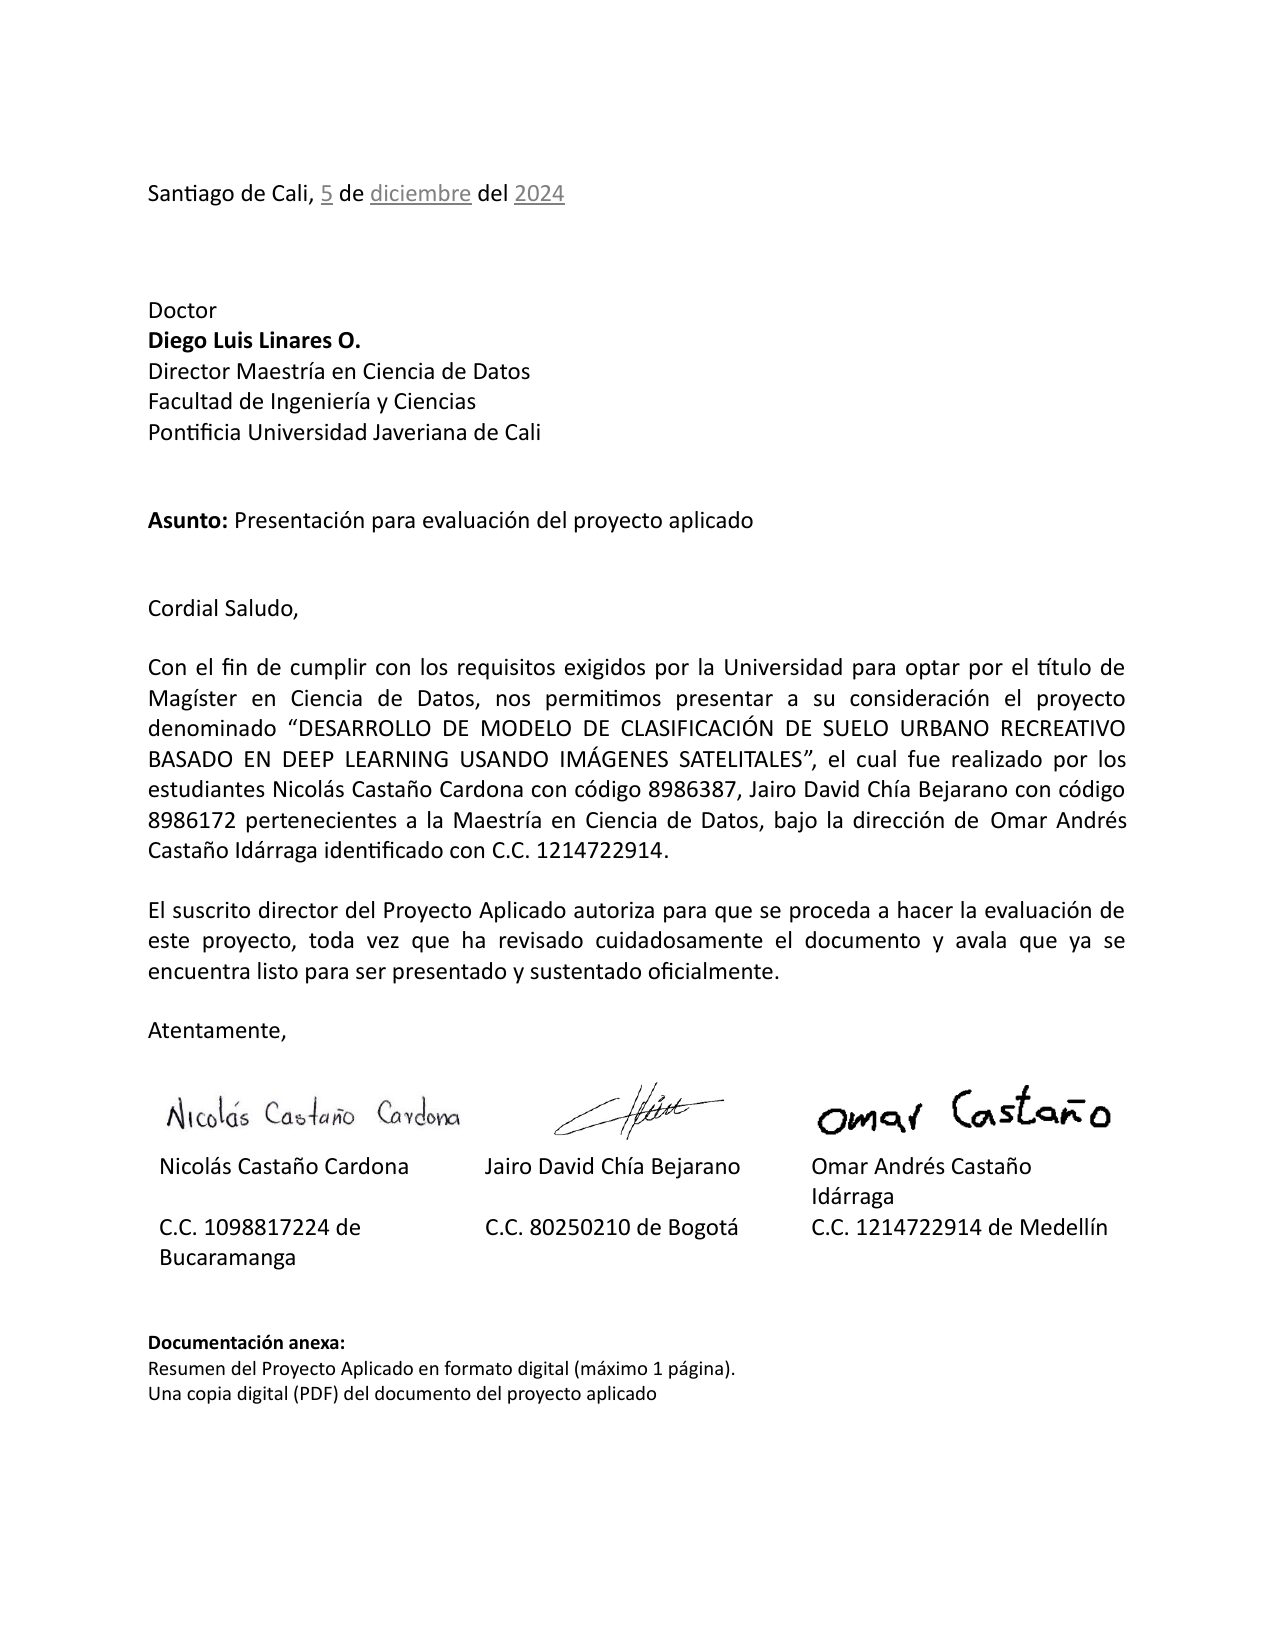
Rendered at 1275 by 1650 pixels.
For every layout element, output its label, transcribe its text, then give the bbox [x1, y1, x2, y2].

table_cell C.C. 1214722914 de Medellín [800, 1211, 1126, 1272]
text Facultad de Ingeniería y Ciencias [148, 386, 1127, 416]
text Doctor [148, 294, 1127, 324]
picture [811, 1085, 1116, 1138]
table_cell Omar Andrés Castaño Idárraga [800, 1150, 1126, 1211]
text Atentamente, [148, 1014, 1127, 1044]
table_cell C.C. 1098817224 de Bucaramanga [148, 1211, 474, 1272]
table_cell Jairo David Chía Bejarano [474, 1150, 800, 1211]
table_cell Nicolás Castaño Cardona [148, 1150, 474, 1211]
text Documentación anexa: [148, 1329, 1127, 1355]
text Director Maestría en Ciencia de Datos [148, 355, 1127, 386]
text El suscrito director del Proyecto Aplicado autoriza para que se proceda a hacer la evaluación de este proyecto, toda vez que ha revisado cuidadosamente el documento y avala que ya se encuentra listo para ser presentado y sustentado oficialmente. [148, 894, 1127, 985]
text Santiago de Cali, 5 de diciembre del 2024 [148, 177, 1127, 208]
text Una copia digital (PDF) del documento del proyecto aplicado [148, 1380, 1127, 1406]
picture [546, 1079, 727, 1144]
text Con el fin de cumplir con los requisitos exigidos por la Universidad para optar por el título de Magíster en Ciencia de Datos, nos permitimos presentar a su consideración el proyecto denominado “DESARROLLO DE MODELO DE CLASIFICACIÓN DE SUELO URBANO RECREATIVO BASADO EN DEEP LEARNING USANDO IMÁGENES SATELITALES”, el cual fue realizado por los estudiantes Nicolás Castaño Cardona con código 8986387, Jairo David Chía Bejarano con código 8986172 pertenecientes a la Maestría en Ciencia de Datos, bajo la dirección de Omar Andrés Castaño Idárraga identificado con C.C. 1214722914. [148, 651, 1127, 865]
text Diego Luis Linares O. [148, 324, 1127, 355]
text Cordial Saludo, [148, 592, 1127, 623]
text Resumen del Proyecto Aplicado en formato digital (máximo 1 página). [148, 1355, 1127, 1380]
text Asunto: Presentación para evaluación del proyecto aplicado [148, 504, 1127, 534]
table_cell C.C. 80250210 de Bogotá [474, 1211, 800, 1272]
text Pontificia Universidad Javeriana de Cali [148, 416, 1127, 447]
table_header [148, 1073, 474, 1150]
picture [160, 1091, 462, 1132]
table_header [800, 1073, 1126, 1150]
table_header [474, 1073, 800, 1150]
